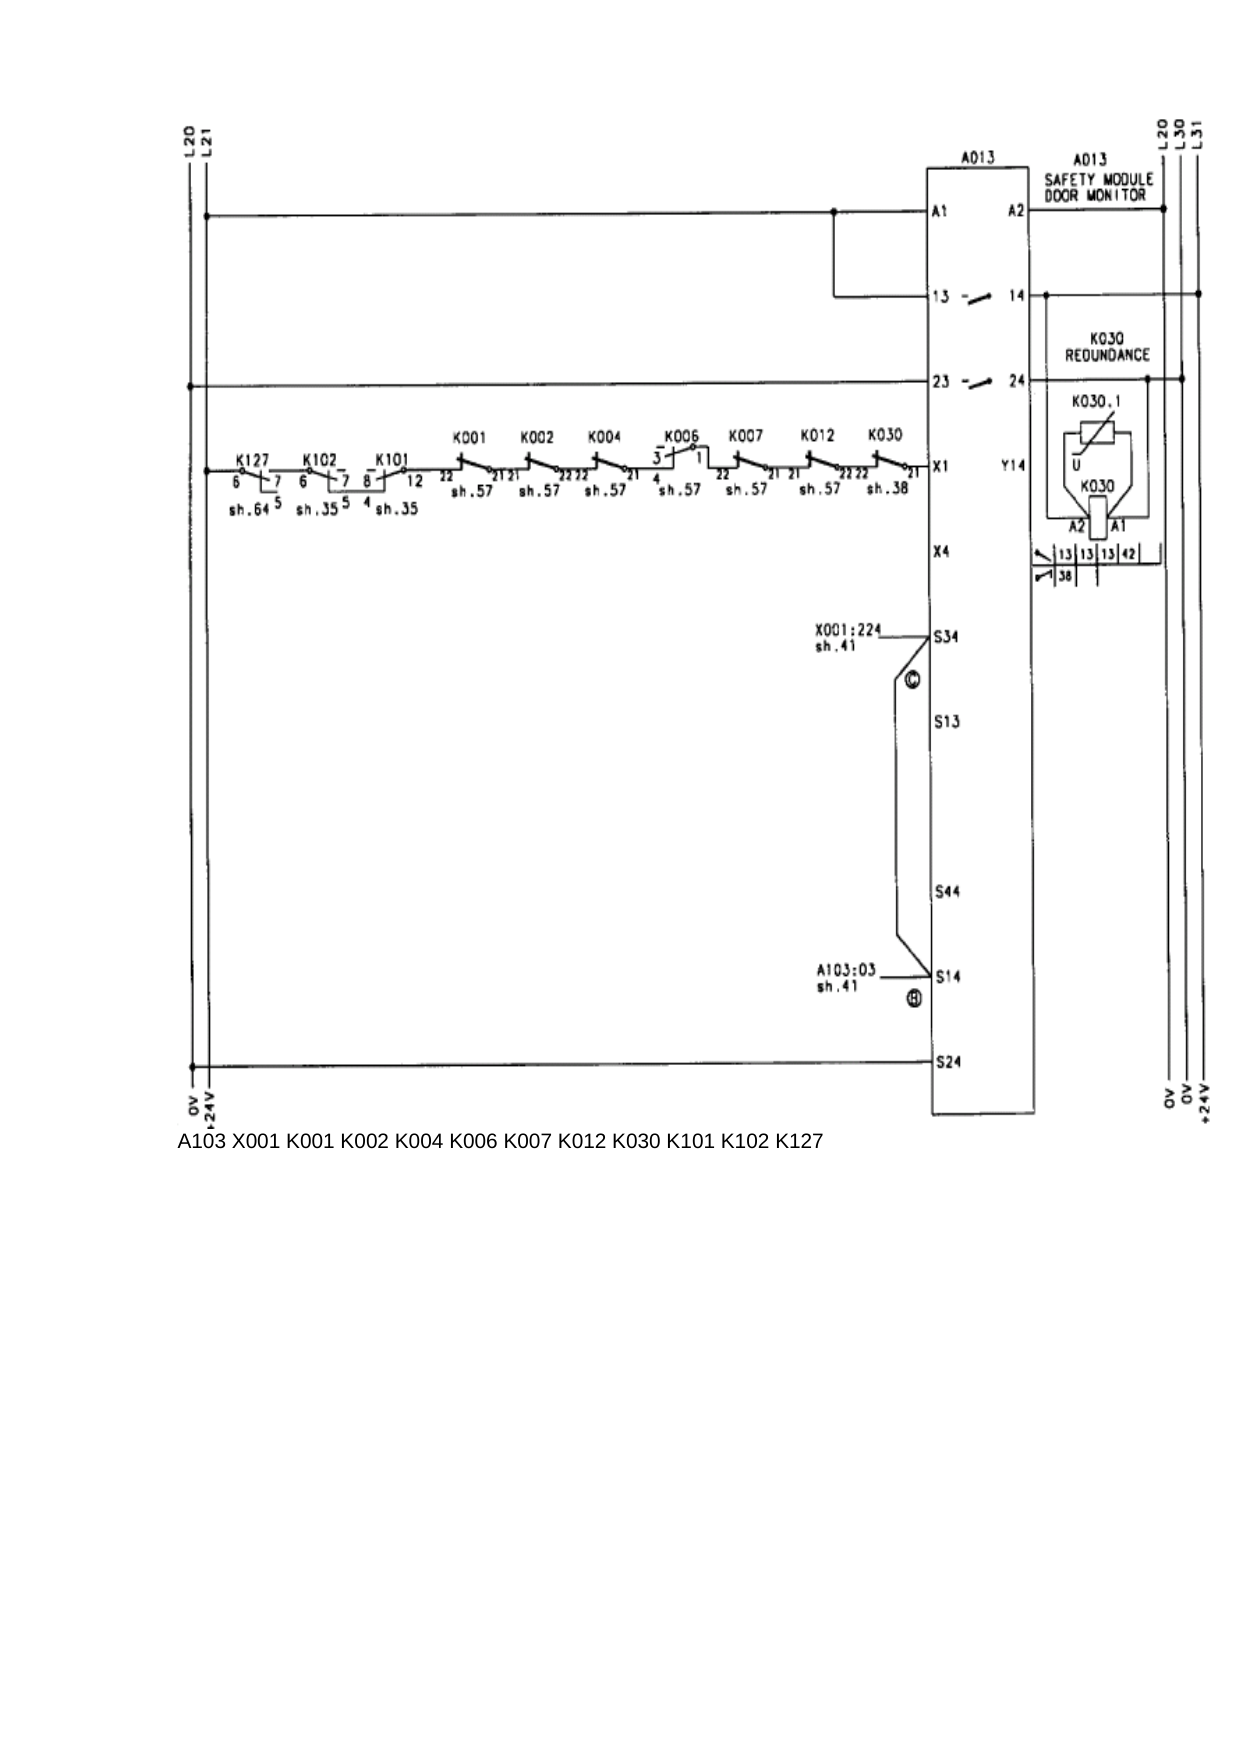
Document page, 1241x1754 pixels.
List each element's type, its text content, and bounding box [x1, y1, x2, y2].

text A103 X001 K001 K002 K004 K006 K007 K012 K030 K101 K102 K127 [177, 1129, 1152, 1152]
picture [177, 118, 1214, 1129]
